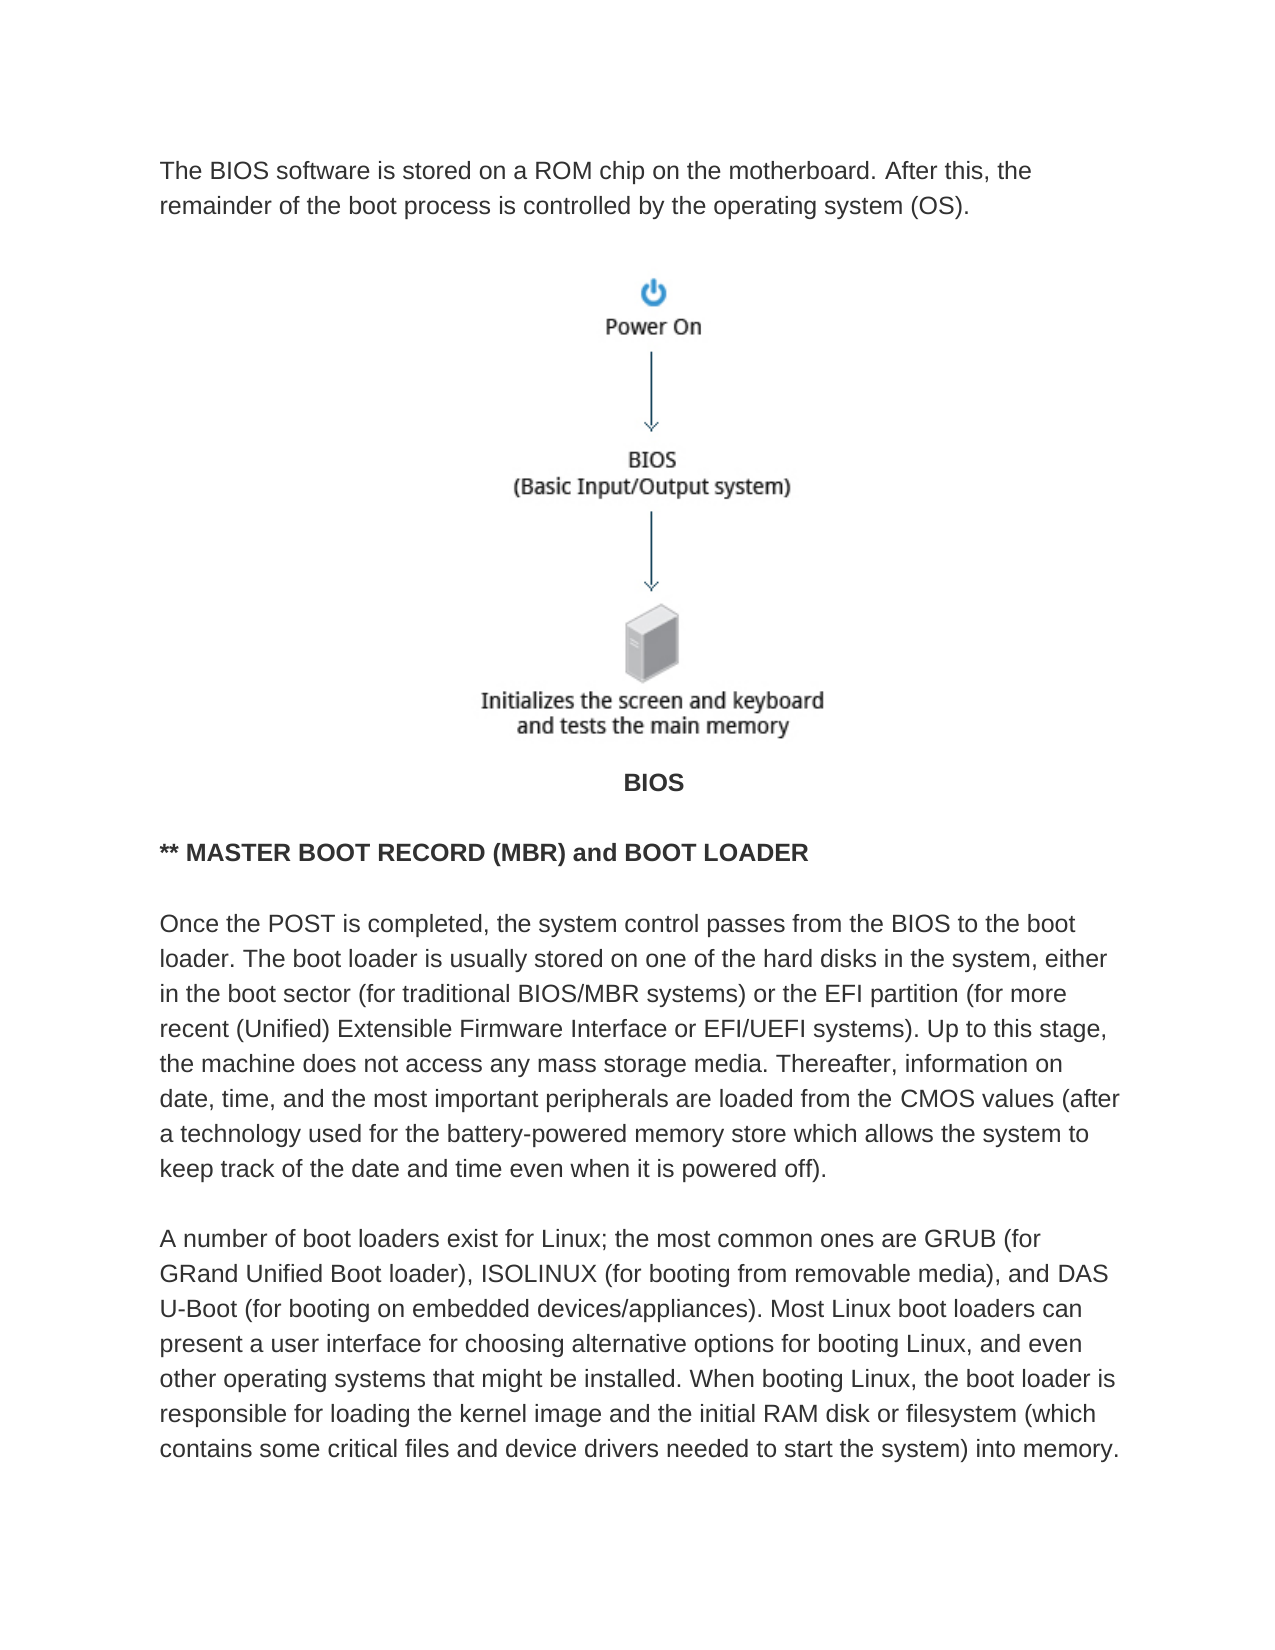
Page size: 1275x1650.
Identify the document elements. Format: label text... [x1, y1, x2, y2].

text The BIOS software is stored on a ROM chip on the motherboard. After this, the remainder of the boot process is controlled by the operating system (OS). [159, 150, 1125, 220]
text A number of boot loaders exist for Linux; the most common ones are GRUB (for GRand Unified Boot loader), ISOLINUX (for booting from removable media), and DAS U-Boot (for booting on embedded devices/appliances). Most Linux boot loaders can present a user interface for choosing alternative options for booting Linux, and even other operating systems that might be installed. When booting Linux, the boot loader is responsible for loading the kernel image and the initial RAM disk or filesystem (which contains some critical files and device drivers needed to start the system) into memory. [159, 1218, 1125, 1463]
text Once the POST is completed, the system control passes from the BIOS to the boot loader. The boot loader is usually stored on one of the hard disks in the system, either in the boot sector (for traditional BIOS/MBR systems) or the EFI partition (for more recent (Unified) Extensible Firmware Interface or EFI/UEFI systems). Up to this stage, the machine does not access any mass storage media. Thereafter, information on date, time, and the most important peripherals are loaded from the CMOS values (after a technology used for the battery-powered memory store which allows the system to keep track of the date and time even when it is powered off). [159, 902, 1125, 1182]
picture [447, 255, 861, 762]
text ** MASTER BOOT RECORD (MBR) and BOOT LOADER [159, 832, 1125, 867]
